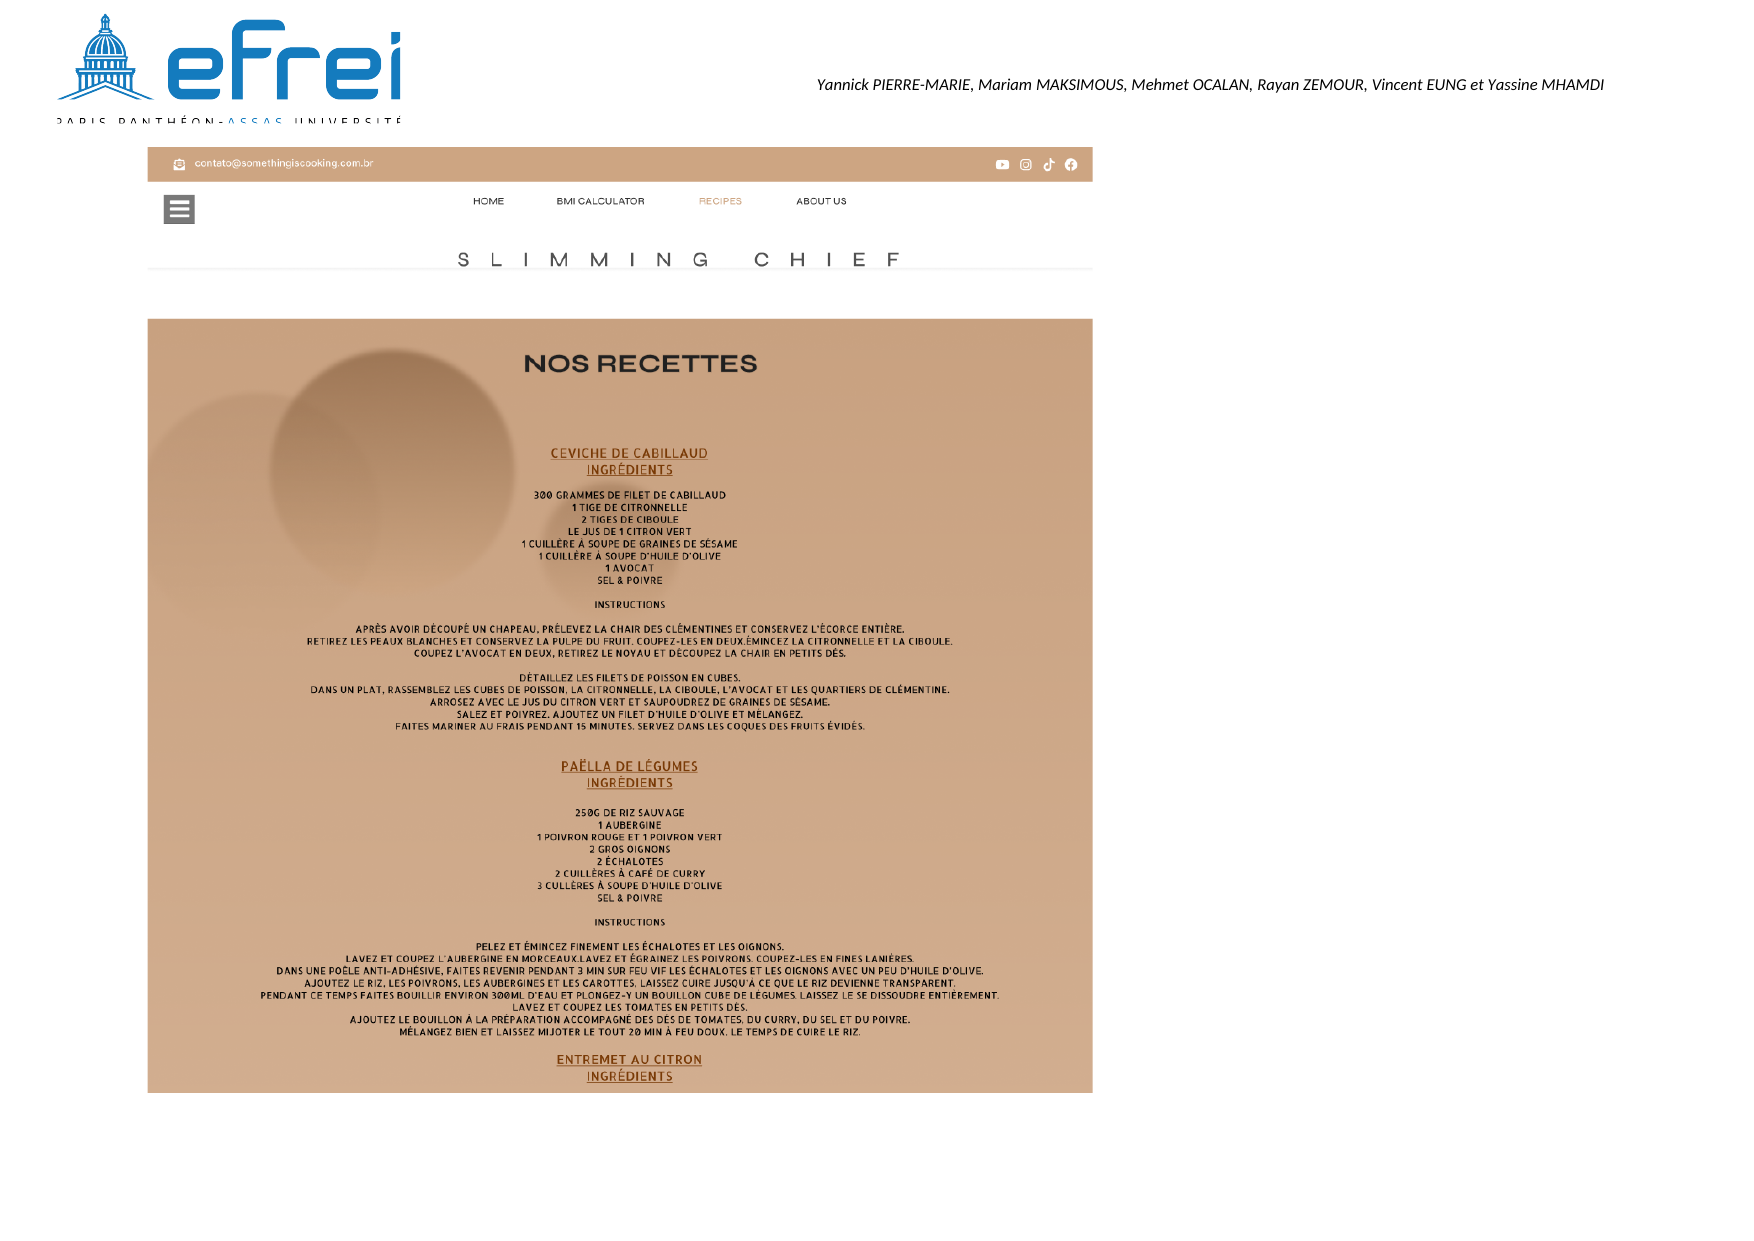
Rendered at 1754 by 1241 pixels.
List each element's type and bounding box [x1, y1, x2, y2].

picture [147, 147, 1093, 1093]
picture [56, 13, 400, 123]
